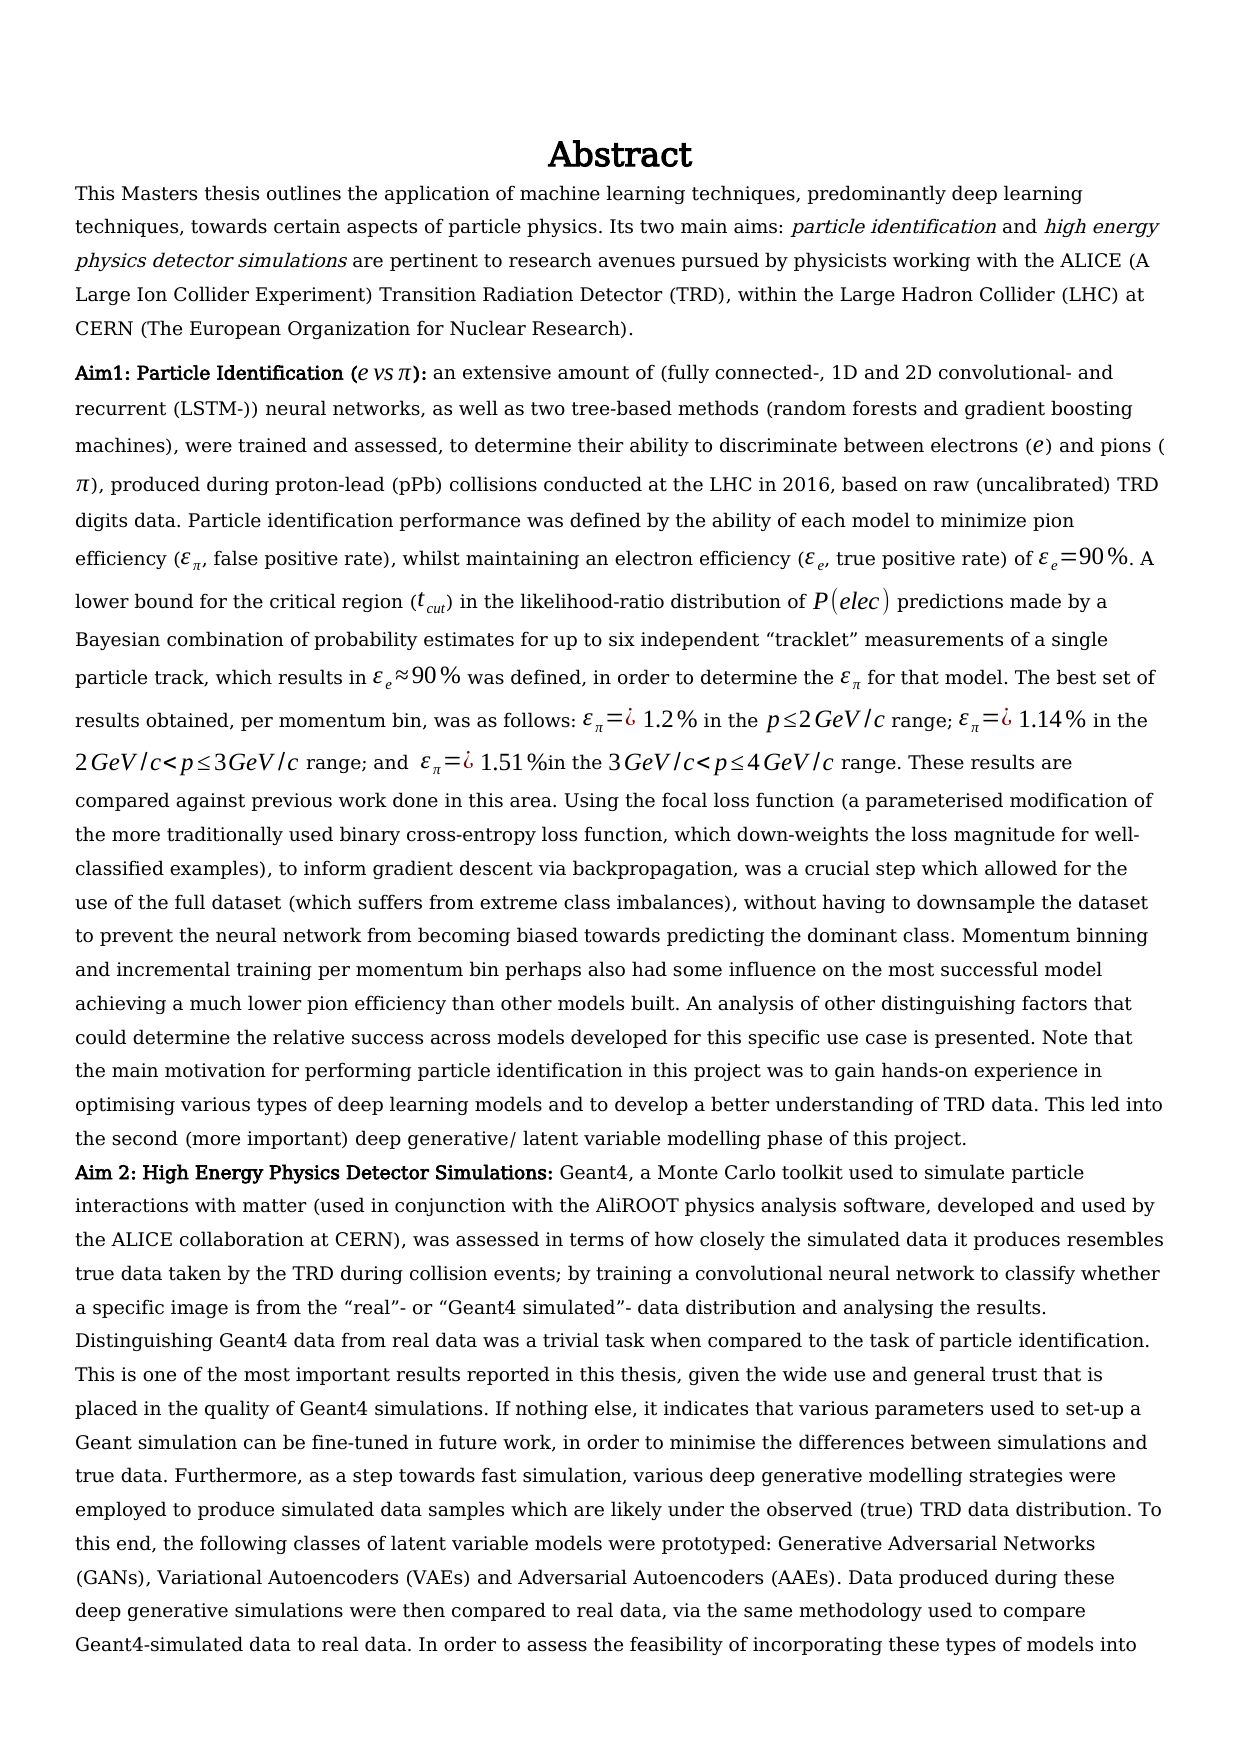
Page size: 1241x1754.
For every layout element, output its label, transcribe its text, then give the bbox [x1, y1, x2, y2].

text This Masters thesis outlines the application of machine learning techniques, predominantly deep learning techniques, towards certain aspects of particle physics. Its two main aims: particle identification and high energy physics detector simulations are pertinent to research avenues pursued by physicists working with the ALICE (A Large Ion Collider Experiment) Transition Radiation Detector (TRD), within the Large Hadron Collider (LHC) at CERN (The European Organization for Nuclear Research). [75, 181, 1165, 339]
list Aim1: Particle Identification (): an extensive amount of (fully connected-, 1D and 2D convolutional- and recurrent (LSTM-)) neural networks, as well as two tree-based methods (random forests and gradient boosting machines), were trained and assessed, to determine their ability to discriminate between electrons () and pions (), produced during proton-lead (pPb) collisions conducted at the LHC in 2016, based on raw (uncalibrated) TRD digits data. Particle identification performance was defined by the ability of each model to minimize pion efficiency (, false positive rate), whilst maintaining an electron efficiency (, true positive rate) of . A lower bound for the critical region () in the likelihood-ratio distribution of predictions made by a Bayesian combination of probability estimates for up to six independent “tracklet” measurements of a single particle track, which results in was defined, in order to determine the for that model. The best set of results obtained, per momentum bin, was as follows: in the range; in the range; and in the range. These results are compared against previous work done in this area. Using the focal loss function (a parameterised modification of the more traditionally used binary cross-entropy loss function, which down-weights the loss magnitude for well-classified examples), to inform gradient descent via backpropagation, was a crucial step which allowed for the use of the full dataset (which suffers from extreme class imbalances), without having to downsample the dataset to prevent the neural network from becoming biased towards predicting the dominant class. Momentum binning and incremental training per momentum bin perhaps also had some influence on the most successful model achieving a much lower pion efficiency than other models built. An analysis of other distinguishing factors that could determine the relative success across models developed for this specific use case is presented. Note that the main motivation for performing particle identification in this project was to gain hands-on experience in optimising various types of deep learning models and to develop a better understanding of TRD data. This led into the second (more important) deep generative/ latent variable modelling phase of this project. [75, 358, 1165, 1149]
text Abstract [75, 133, 1165, 173]
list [75, 1160, 1165, 1655]
